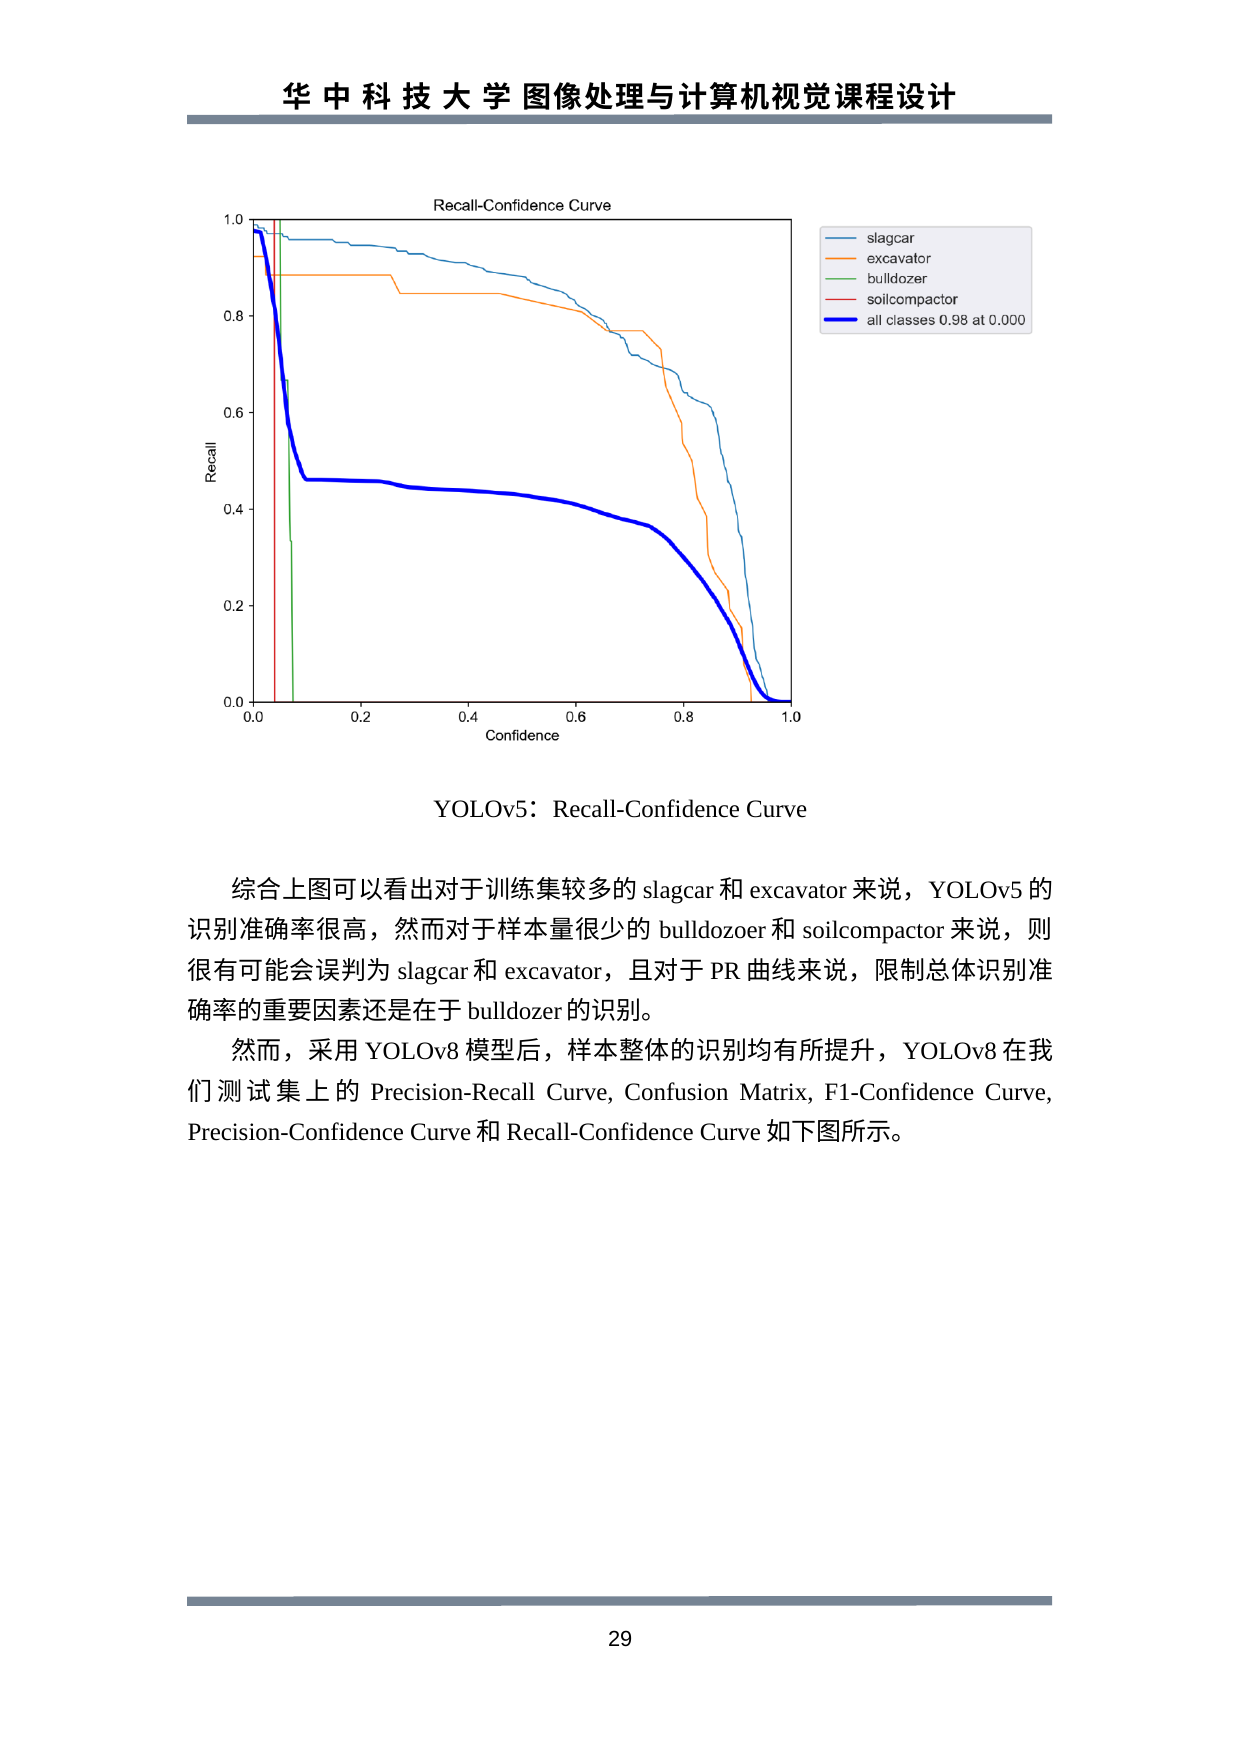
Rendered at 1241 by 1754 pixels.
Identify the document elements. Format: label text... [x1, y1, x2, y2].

text 然而，采用YOLOv8模型后，样本整体的识别均有所提升，YOLOv8在我们测试集上的Precision-Recall Curve, Confusion Matrix, F1-Confidence Curve, Precision-Confidence Curve和Recall-Confidence Curve如下图所示。 [187, 1029, 1053, 1150]
text 综合上图可以看出对于训练集较多的slagcar和excavator来说，YOLOv5的识别准确率很高，然而对于样本量很少的bulldozoer和soilcompactor来说，则很有可能会误判为slagcar和excavator，且对于PR曲线来说，限制总体识别准确率的重要因素还是在于bulldozer的识别。 [187, 867, 1053, 1029]
picture [187, 182, 1053, 760]
text YOLOv5：Recall-Confidence Curve [187, 787, 1053, 827]
